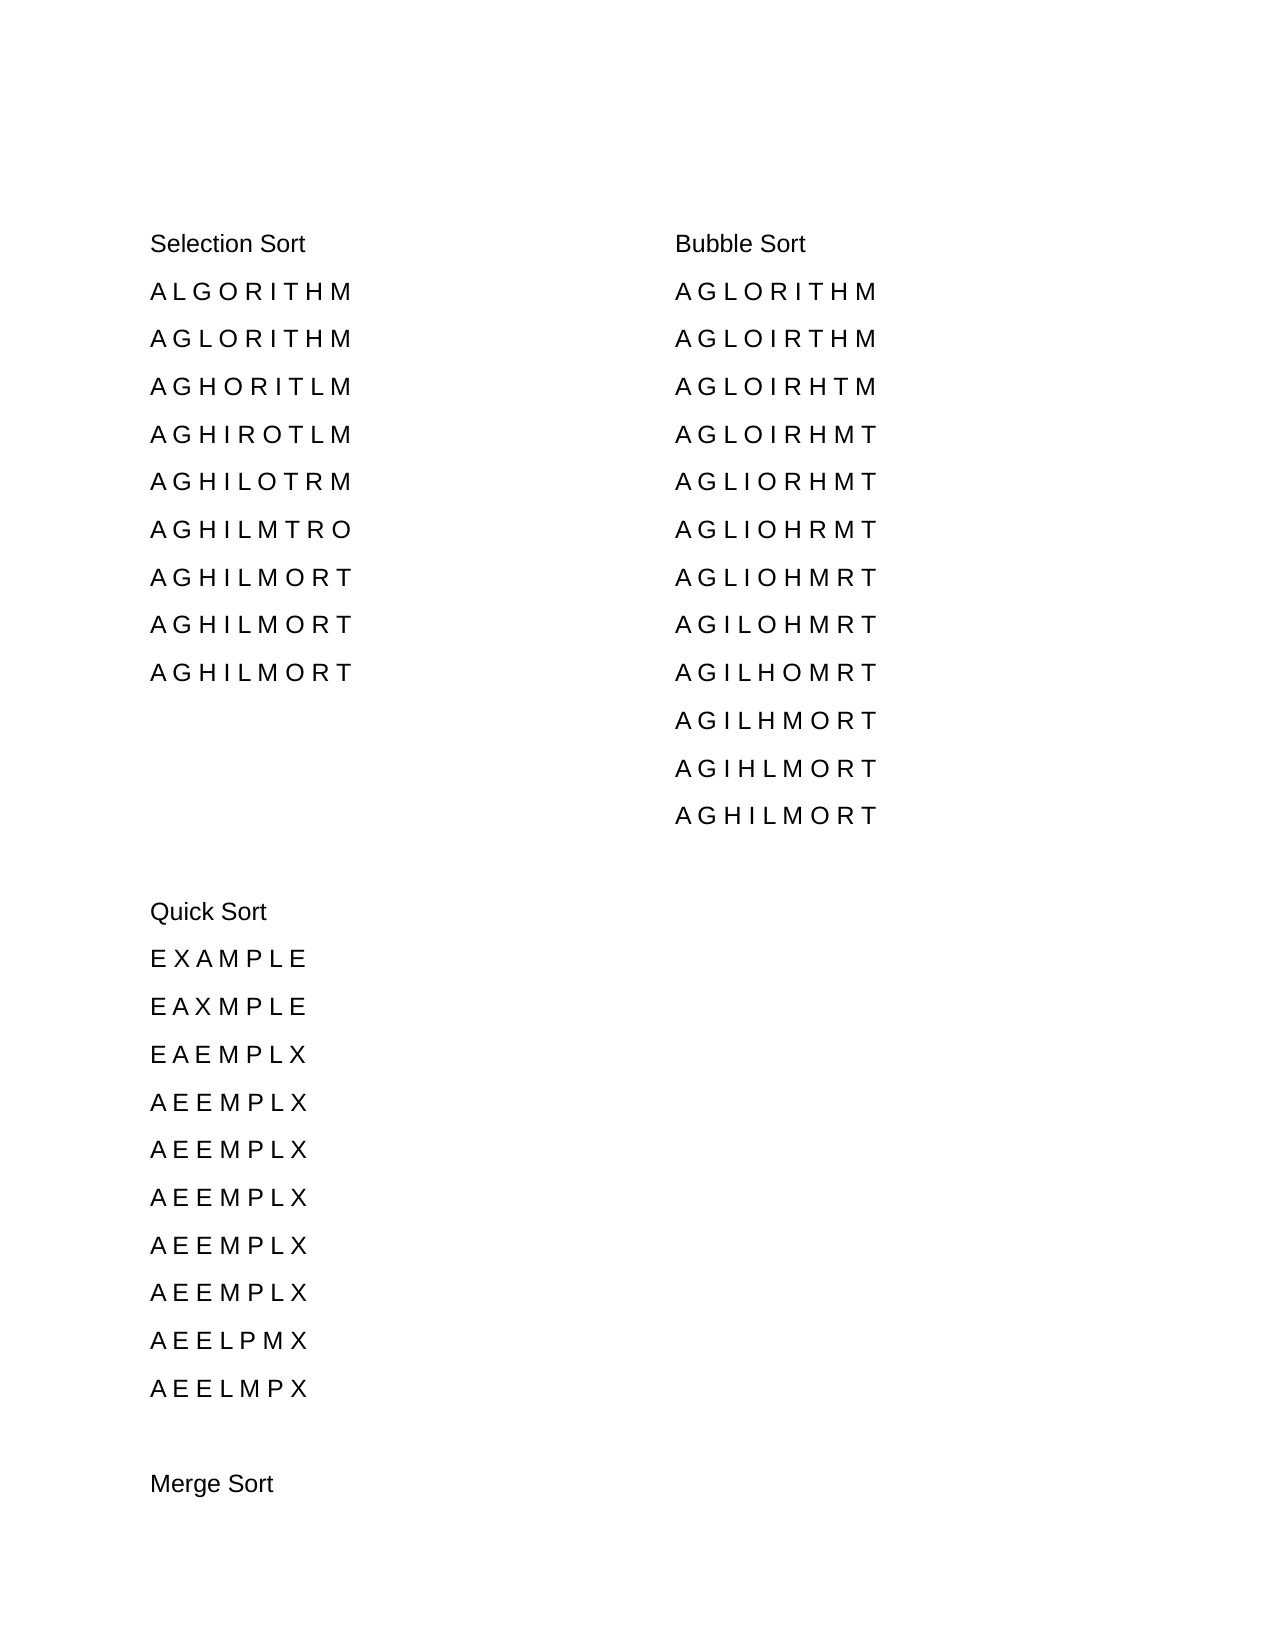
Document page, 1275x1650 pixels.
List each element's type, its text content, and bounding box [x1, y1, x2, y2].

text A G L I O R H M T [675, 467, 1125, 496]
text A G I H L M O R T [675, 753, 1125, 782]
text A G L I O H M R T [675, 563, 1125, 591]
text E A E M P L X [150, 1040, 1125, 1068]
text A G I L H M O R T [675, 706, 1125, 734]
text A G L O R I T H M [675, 276, 1125, 305]
text A E E L P M X [150, 1326, 1125, 1355]
text A G H I L M T R O [150, 515, 600, 544]
text A G H I L M O R T [150, 658, 600, 687]
text A E E L M P X [150, 1374, 1125, 1402]
text A G H I L O T R M [150, 467, 600, 496]
text A L G O R I T H M [150, 276, 600, 305]
text E X A M P L E [150, 944, 1125, 973]
text A G L I O H R M T [675, 515, 1125, 544]
text Bubble Sort [675, 229, 1125, 257]
text E A X M P L E [150, 992, 1125, 1021]
text A G L O I R H T M [675, 372, 1125, 401]
text Merge Sort [150, 1469, 1125, 1498]
text A E E M P L X [150, 1231, 1125, 1259]
text A E E M P L X [150, 1087, 1125, 1116]
text A G I L H O M R T [675, 658, 1125, 687]
text A G H O R I T L M [150, 372, 600, 401]
text Quick Sort [150, 897, 1125, 925]
text A G L O I R H M T [675, 419, 1125, 448]
text Selection Sort [150, 229, 600, 257]
text A G I L O H M R T [675, 610, 1125, 639]
text A G H I L M O R T [150, 610, 600, 639]
text A G L O R I T H M [150, 324, 600, 353]
text A G H I R O T L M [150, 419, 600, 448]
text A E E M P L X [150, 1135, 1125, 1164]
text A G H I L M O R T [150, 563, 600, 591]
text A G L O I R T H M [675, 324, 1125, 353]
text A E E M P L X [150, 1183, 1125, 1212]
text A G H I L M O R T [675, 801, 1125, 830]
text A E E M P L X [150, 1278, 1125, 1307]
